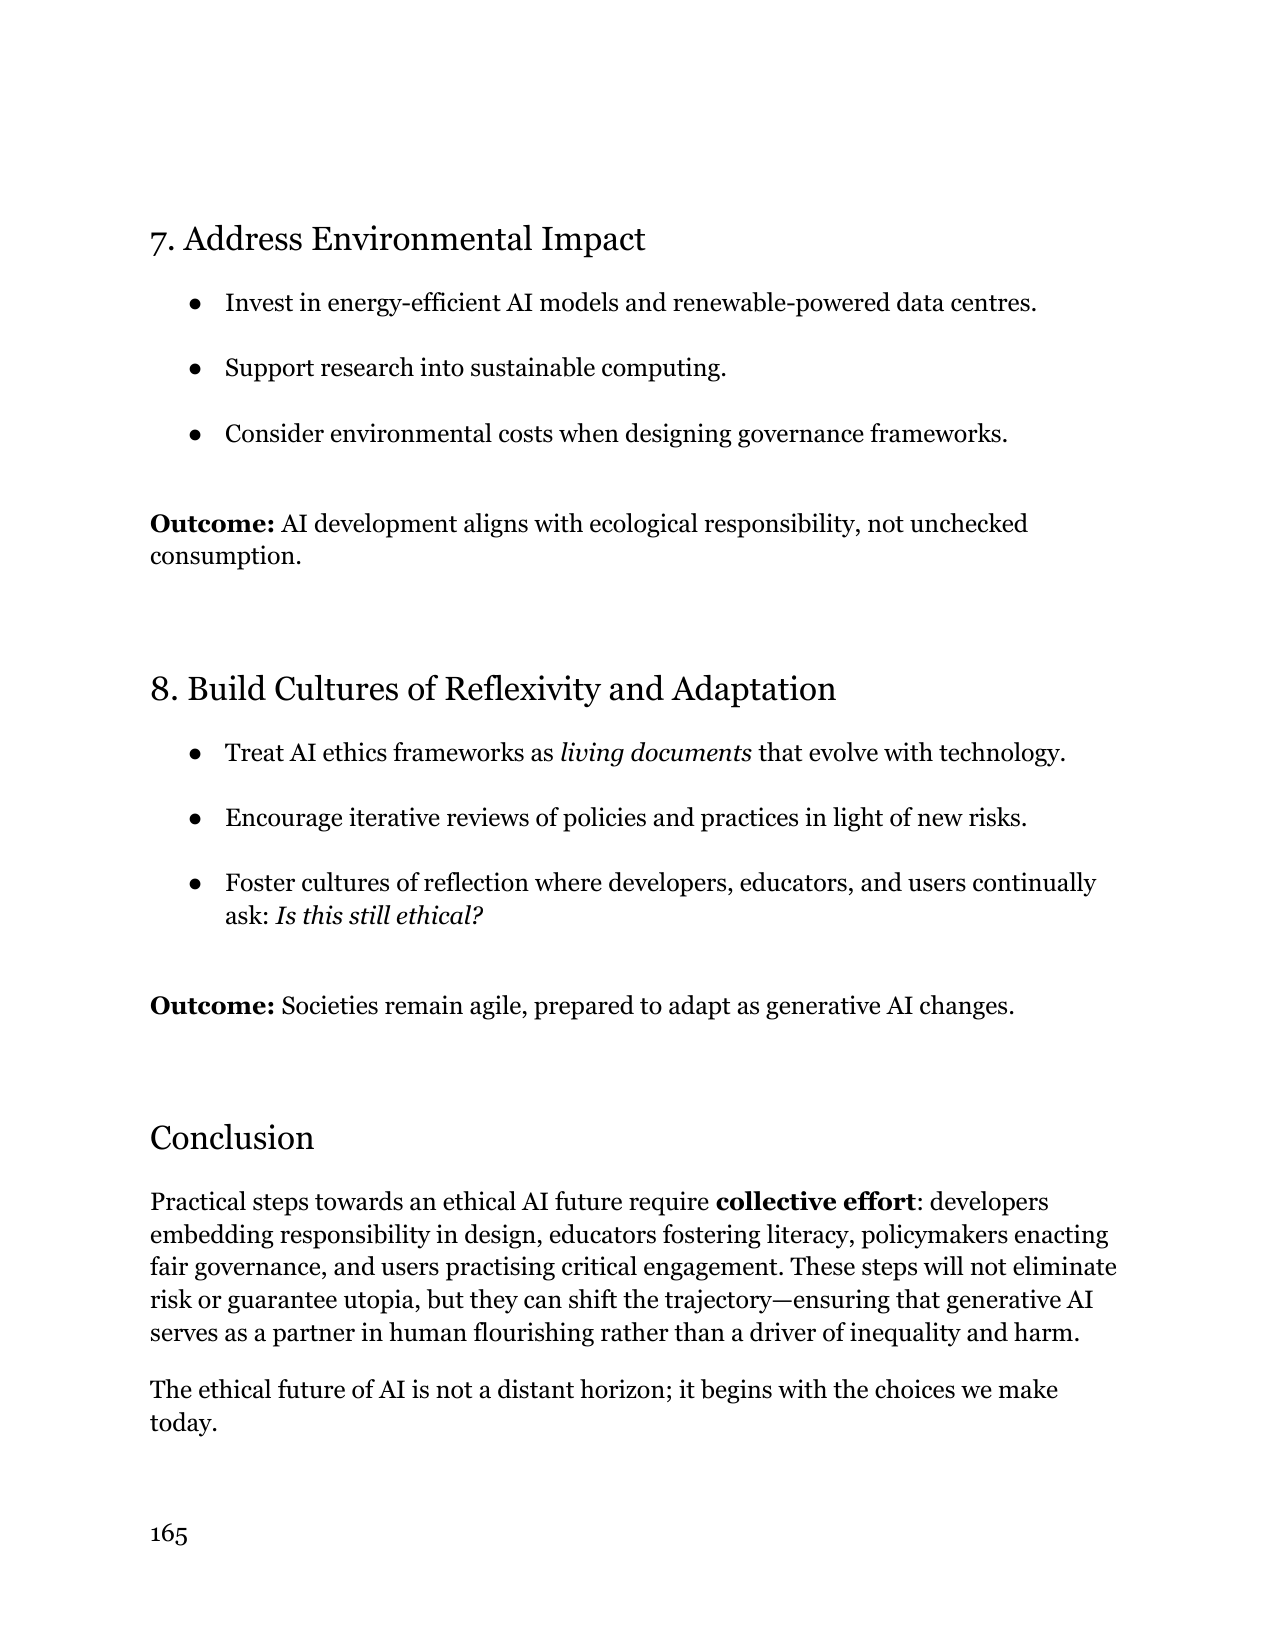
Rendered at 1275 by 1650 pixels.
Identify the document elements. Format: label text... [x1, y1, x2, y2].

list Encourage iterative reviews of policies and practices in light of new risks. [187, 803, 1125, 864]
list Support research into sustainable computing. [187, 354, 1125, 415]
text The ethical future of AI is not a distant horizon; it begins with the choices we make today. [150, 1376, 1125, 1437]
list Consider environmental costs when designing governance frameworks. [187, 419, 1125, 480]
list Invest in energy-efficient AI models and renewable-powered data centres. [187, 289, 1125, 350]
text Outcome: AI development aligns with ecological responsibility, not unchecked consumption. [150, 509, 1125, 570]
list Foster cultures of reflection where developers, educators, and users continually ask: Is this still ethical? [187, 868, 1125, 962]
subtitle Conclusion [150, 1119, 1125, 1157]
list Treat AI ethics frameworks as living documents that evolve with technology. [187, 738, 1125, 799]
text Practical steps towards an ethical AI future require collective effort: developers embedding responsibility in design, educators fostering literacy, policymakers enacting fair governance, and users practising critical engagement. These steps will not eliminate risk or guarantee utopia, but they can shift the trajectory—ensuring that generative AI serves as a partner in human flourishing rather than a driver of inequality and harm. [150, 1188, 1125, 1346]
text Outcome: Societies remain agile, prepared to adapt as generative AI changes. [150, 991, 1125, 1020]
subtitle 8. Build Cultures of Reflexivity and Adaptation [150, 669, 1125, 707]
subtitle 7. Address Environmental Impact [150, 220, 1125, 258]
